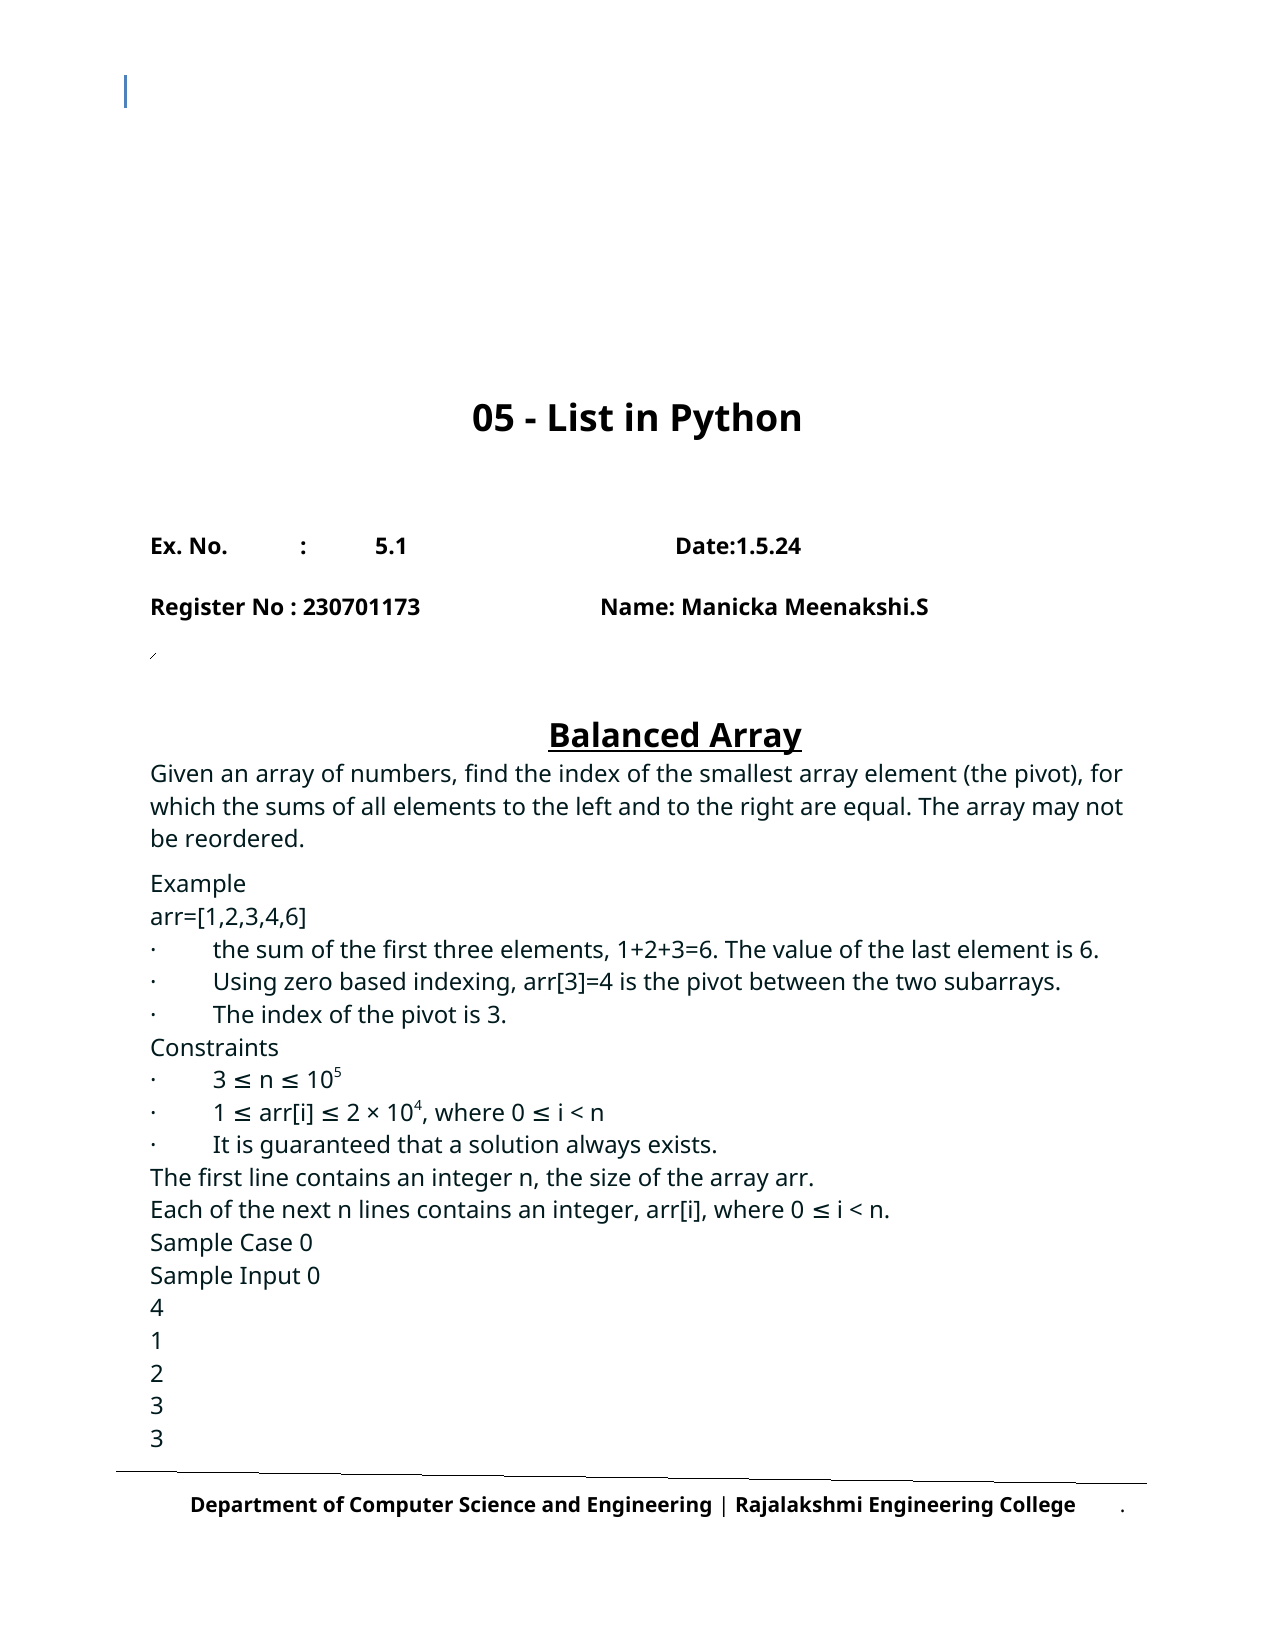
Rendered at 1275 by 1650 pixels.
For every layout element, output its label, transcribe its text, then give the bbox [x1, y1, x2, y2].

text arr=[1,2,3,4,6] [150, 900, 1125, 932]
text Register No : 230701173 Name: Manicka Meenakshi.S [150, 591, 1125, 622]
text 3 [150, 1389, 1125, 1422]
text 2 [150, 1356, 1125, 1389]
text 4 [150, 1291, 1125, 1324]
subtitle 05 - List in Python [150, 391, 1125, 442]
text Constraints [150, 1030, 1125, 1063]
text Ex. No. : 5.1 Date:1.5.24 [150, 530, 1125, 562]
text The first line contains an integer n, the size of the array arr. [150, 1161, 1125, 1193]
text 3 [150, 1422, 1125, 1454]
text · It is guaranteed that a solution always exists. [150, 1128, 1125, 1161]
text Sample Case 0 [150, 1226, 1125, 1258]
text 1 [150, 1324, 1125, 1356]
text Balanced Array [225, 712, 1125, 757]
text Each of the next n lines contains an integer, arr[i], where 0 ≤ i < n. [150, 1193, 1125, 1226]
text · The index of the pivot is 3. [150, 998, 1125, 1030]
text · the sum of the first three elements, 1+2+3=6. The value of the last element is 6. [150, 932, 1125, 965]
text · 3 ≤ n ≤ 105 [150, 1063, 1125, 1096]
text · 1 ≤ arr[i] ≤ 2 × 104, where 0 ≤ i < n [150, 1096, 1125, 1128]
text · Using zero based indexing, arr[3]=4 is the pivot between the two subarrays. [150, 965, 1125, 998]
text Given an array of numbers, find the index of the smallest array element (the pivot), for which the sums of all elements to the left and to the right are equal. The array may not be reordered. [150, 757, 1125, 855]
text Example [150, 867, 1125, 900]
text Sample Input 0 [150, 1258, 1125, 1291]
